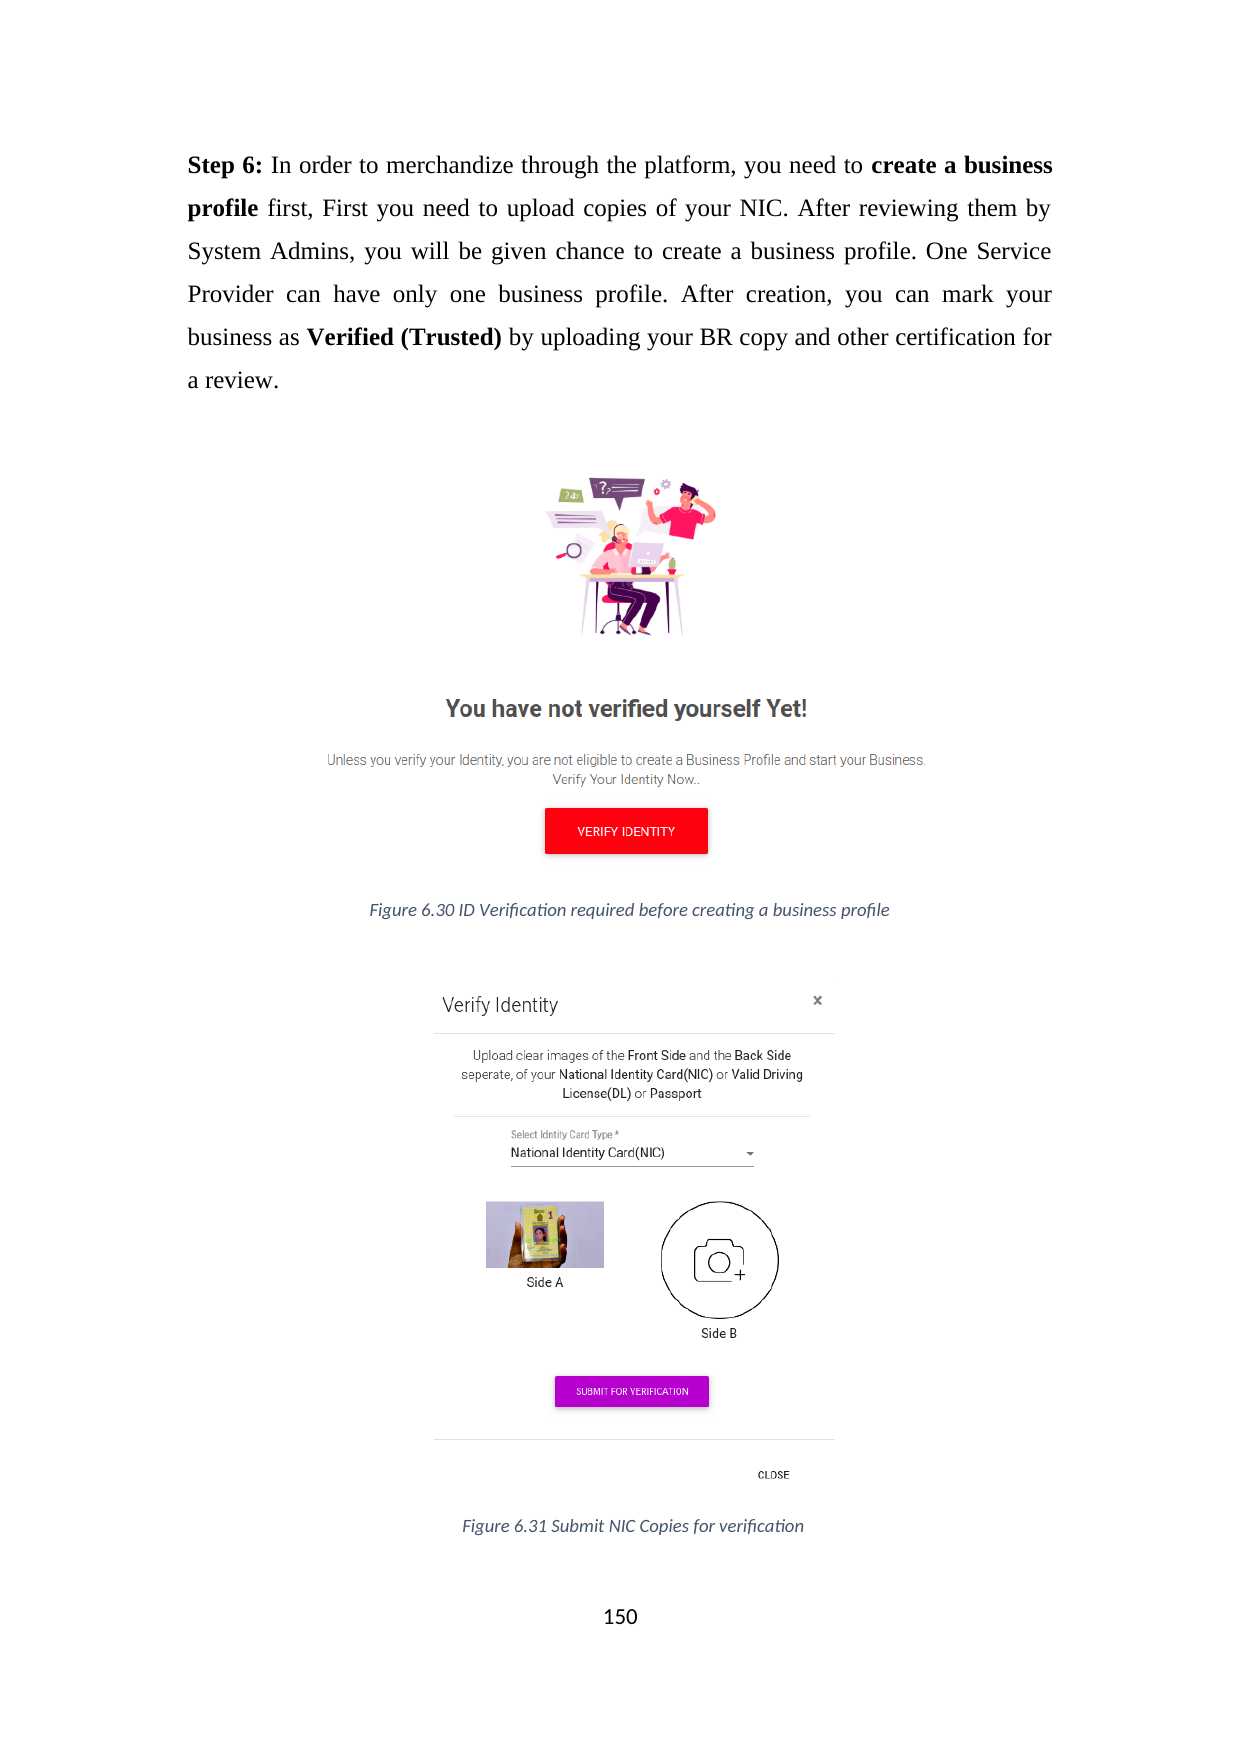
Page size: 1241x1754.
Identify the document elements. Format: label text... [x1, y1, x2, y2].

text Step 6: In order to merchandize through the platform, you need to create a business profile first, First you need to upload copies of your NIC. After reviewing them by System Admins, you will be given chance to create a business profile. One Service Provider can have only one business profile. After creation, you can mark your business as Verified (Trusted) by uploading your BR copy and other certification for a review. [187, 150, 1053, 394]
picture [433, 978, 835, 1505]
picture [254, 425, 999, 928]
